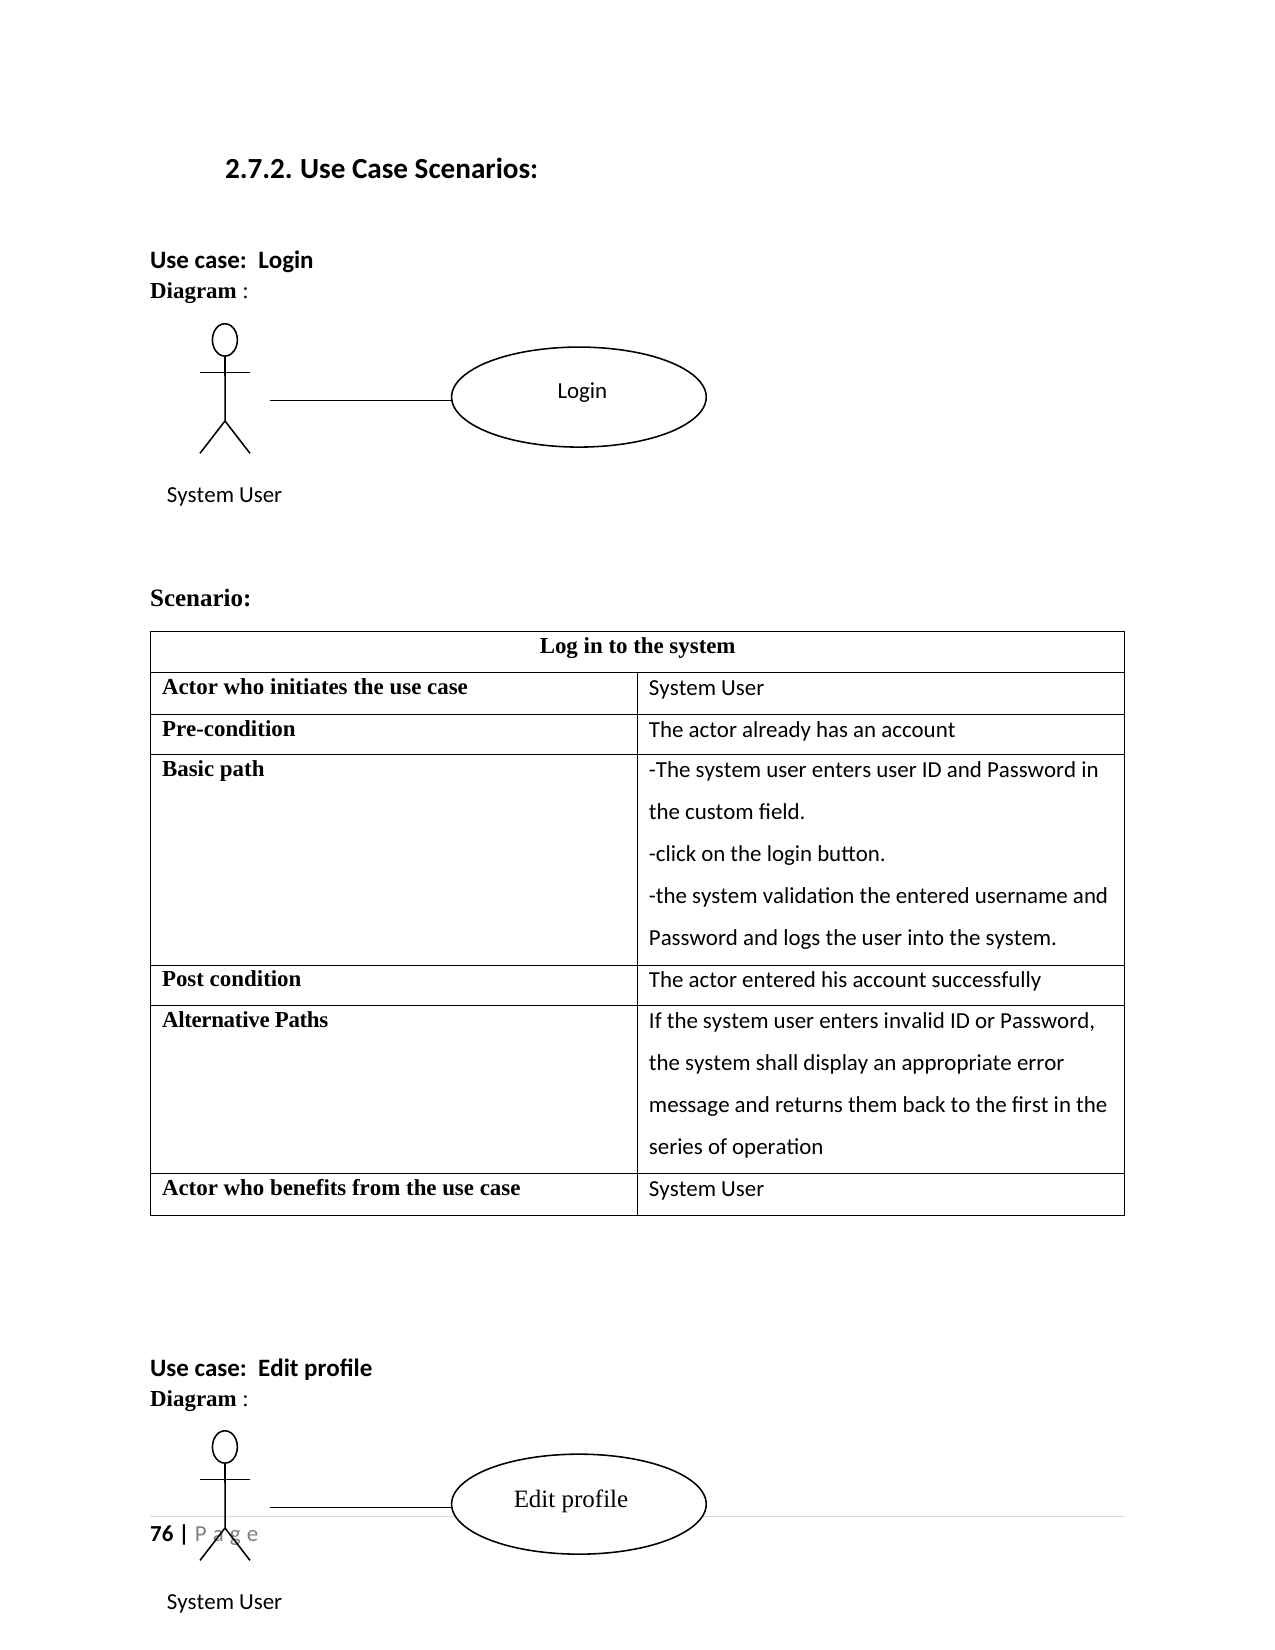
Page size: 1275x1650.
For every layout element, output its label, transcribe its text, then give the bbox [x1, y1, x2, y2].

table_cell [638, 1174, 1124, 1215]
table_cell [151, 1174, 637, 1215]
text Diagram : [150, 277, 1125, 304]
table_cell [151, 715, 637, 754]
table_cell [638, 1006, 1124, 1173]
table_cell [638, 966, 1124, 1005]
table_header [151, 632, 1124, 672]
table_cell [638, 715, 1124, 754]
text Diagram : [150, 1384, 1125, 1411]
text Scenario: [150, 583, 1125, 612]
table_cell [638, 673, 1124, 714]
text Use case: Edit profile [150, 1352, 1125, 1382]
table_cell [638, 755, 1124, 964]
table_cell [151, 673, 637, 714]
list Use Case Scenarios: [225, 150, 1125, 186]
text Use case: Login [150, 244, 1125, 275]
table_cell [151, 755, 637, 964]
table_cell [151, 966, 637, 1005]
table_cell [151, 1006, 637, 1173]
